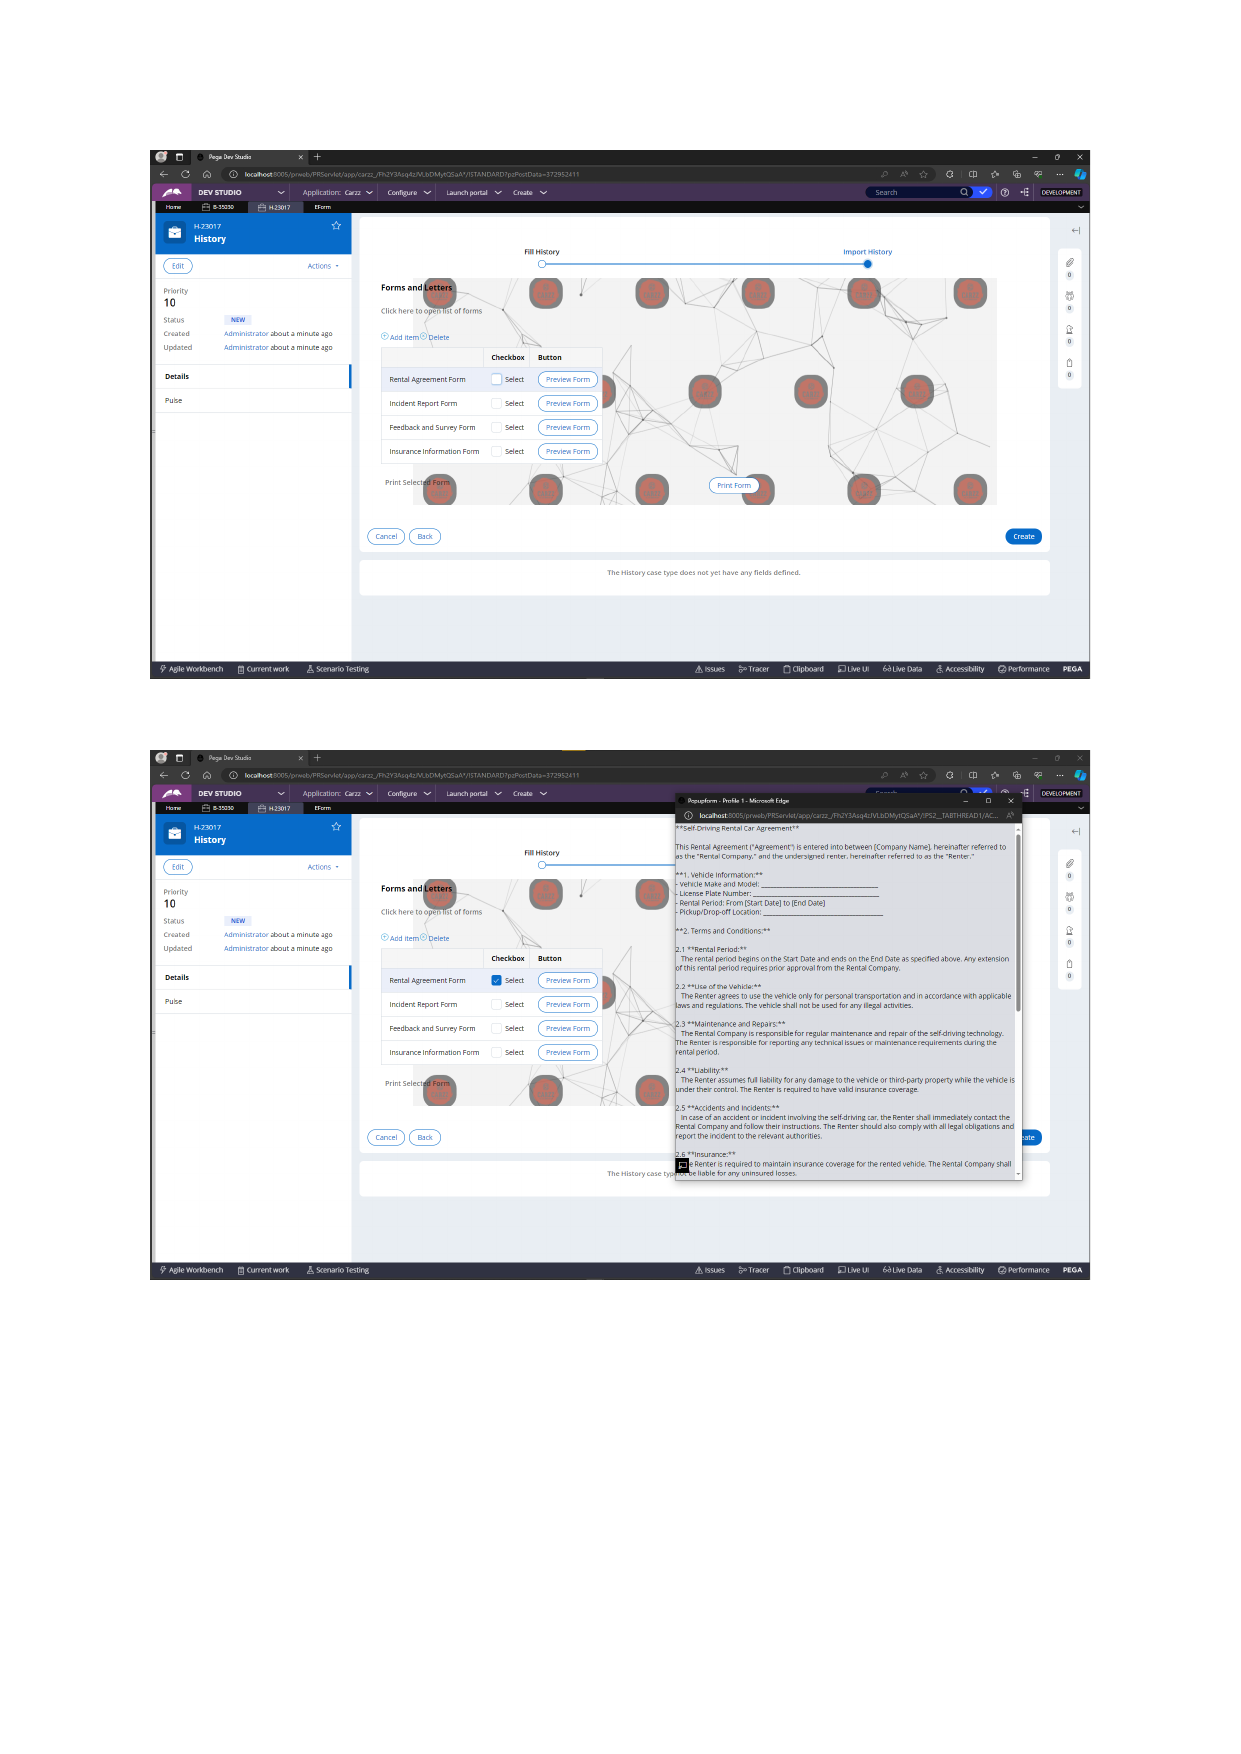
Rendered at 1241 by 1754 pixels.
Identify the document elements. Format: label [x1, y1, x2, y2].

picture [150, 750, 1091, 1280]
picture [150, 150, 1091, 679]
